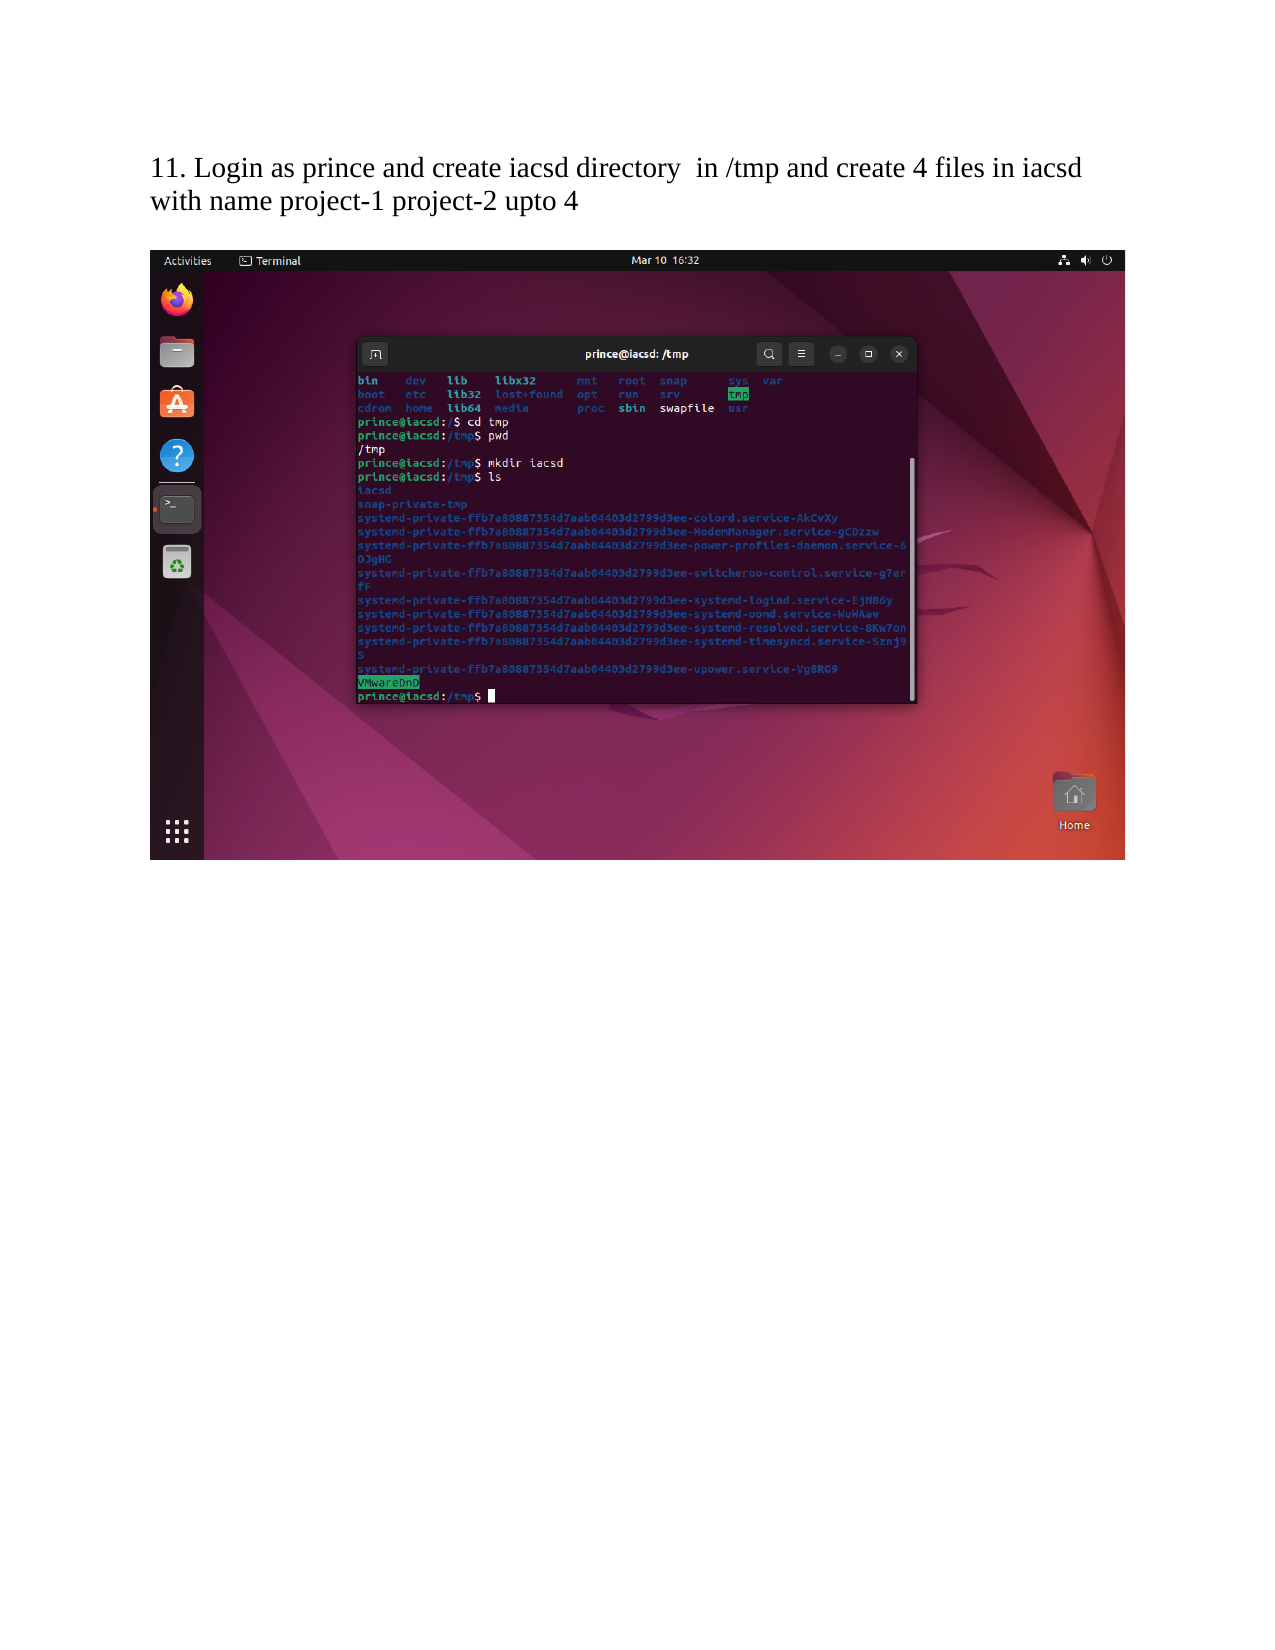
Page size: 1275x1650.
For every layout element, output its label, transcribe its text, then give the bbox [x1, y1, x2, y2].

picture [150, 250, 1125, 860]
text 11. Login as prince and create iacsd directory in /tmp and create 4 files in iacsd with name project-1 project-2 upto 4 [150, 150, 1125, 217]
